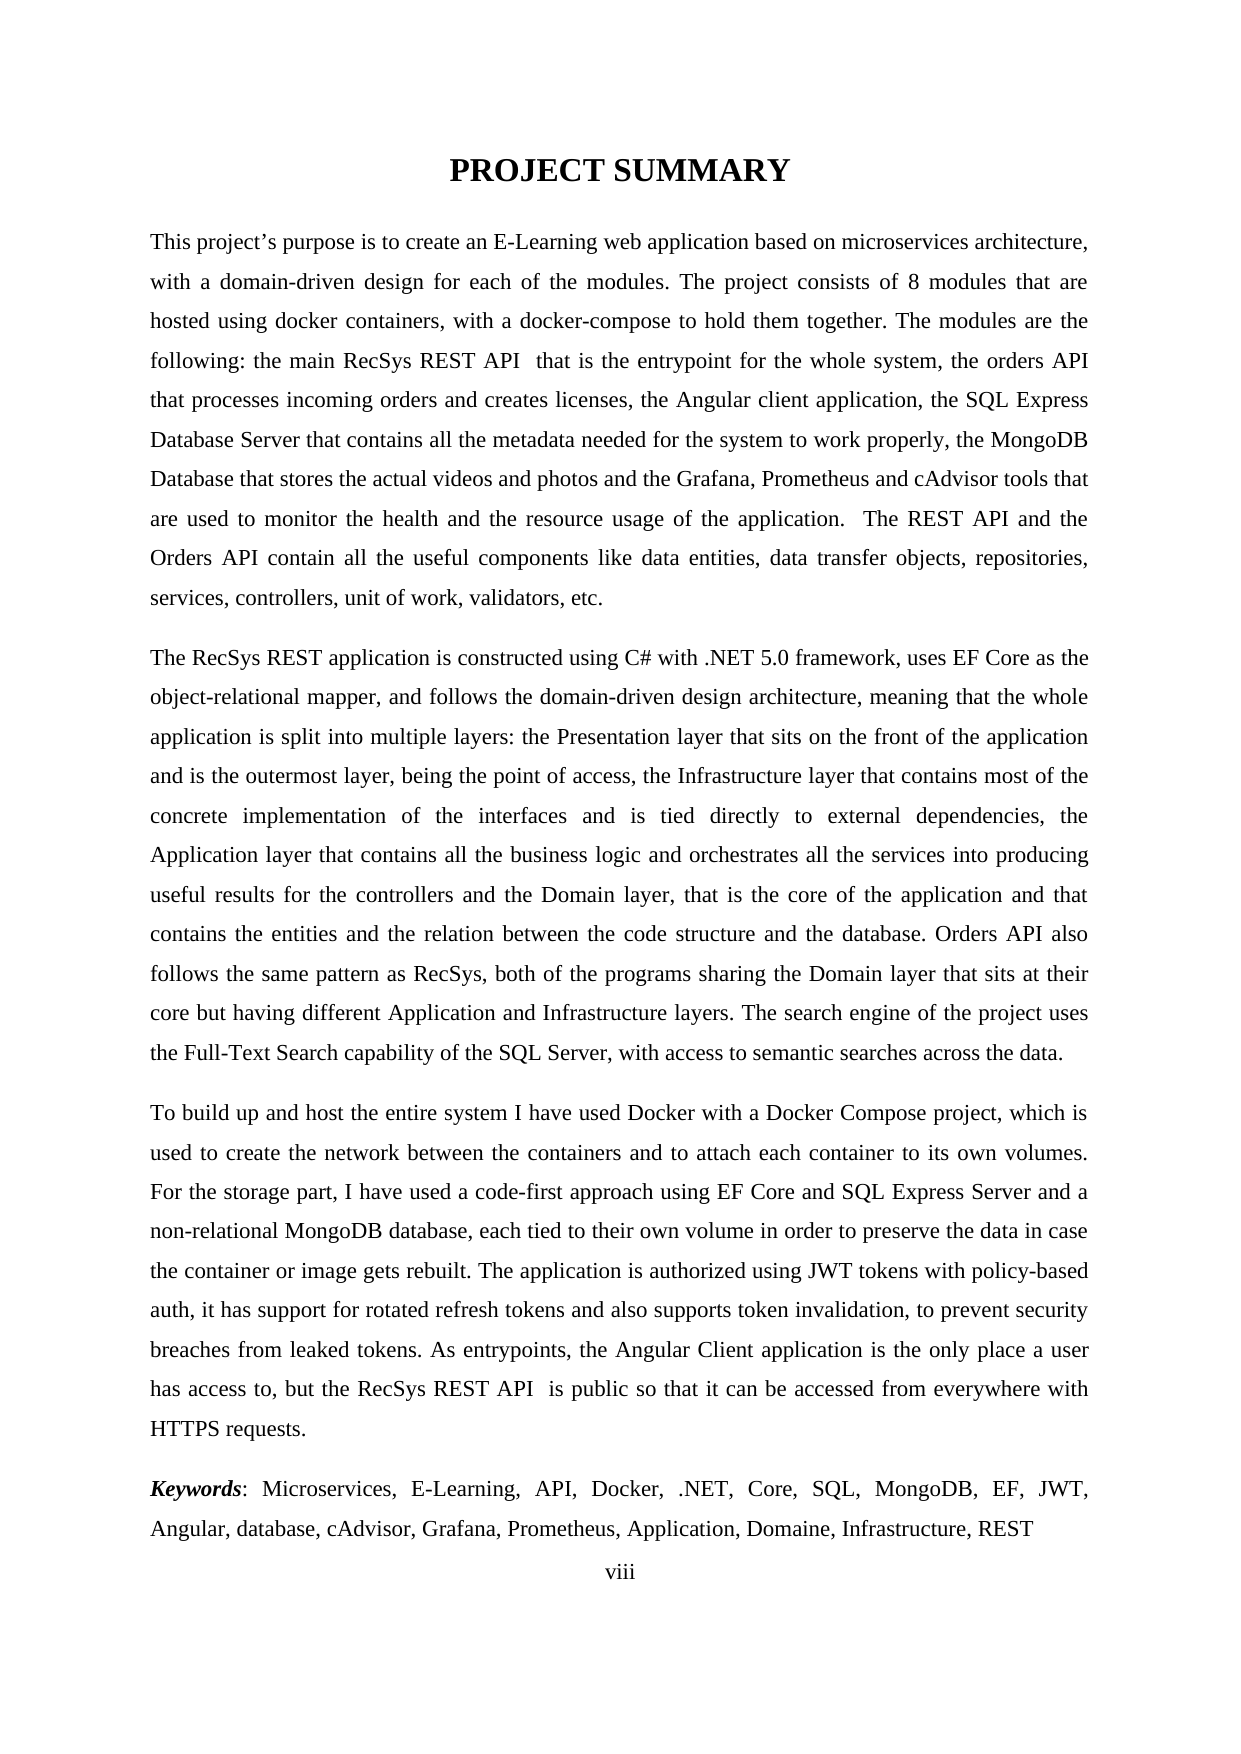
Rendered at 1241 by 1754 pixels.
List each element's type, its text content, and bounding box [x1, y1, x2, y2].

text Keywords: Microservices, E-Learning, API, Docker, .NET, Core, SQL, MongoDB, EF, JWT, Angular, database, cAdvisor, Grafana, Prometheus, Application, Domaine, Infrastructure, REST [150, 1475, 1090, 1541]
text The RecSys REST application is constructed using C# with .NET 5.0 framework, uses EF Core as the object-relational mapper, and follows the domain-driven design architecture, meaning that the whole application is split into multiple layers: the Presentation layer that sits on the front of the application and is the outermost layer, being the point of access, the Infrastructure layer that contains most of the concrete implementation of the interfaces and is tied directly to external dependencies, the Application layer that contains all the business logic and orchestrates all the services into producing useful results for the controllers and the Domain layer, that is the core of the application and that contains the entities and the relation between the code structure and the database. Orders API also follows the same pattern as RecSys, both of the programs sharing the Domain layer that sits at their core but having different Application and Infrastructure layers. The search engine of the project uses the Full-Text Search capability of the SQL Server, with access to semantic searches across the data. [150, 644, 1090, 1065]
text To build up and host the entire system I have used Docker with a Docker Compose project, which is used to create the network between the containers and to attach each container to its own volumes. For the storage part, I have used a code-first approach using EF Core and SQL Express Server and a non-relational MongoDB database, each tied to their own volume in order to preserve the data in case the container or image gets rebuilt. The application is authorized using JWT tokens with policy-based auth, it has support for rotated refresh tokens and also supports token invalidation, to prevent security breaches from leaked tokens. As entrypoints, the Angular Client application is the only place a user has access to, but the RecSys REST API is public so that it can be accessed from everywhere with HTTPS requests. [150, 1099, 1090, 1441]
text This project’s purpose is to create an E-Learning web application based on microservices architecture, with a domain-driven design for each of the modules. The project consists of 8 modules that are hosted using docker containers, with a docker-compose to hold them together. The modules are the following: the main RecSys REST API that is the entrypoint for the whole system, the orders API that processes incoming orders and creates licenses, the Angular client application, the SQL Express Database Server that contains all the metadata needed for the system to work properly, the MongoDB Database that stores the actual videos and photos and the Grafana, Prometheus and cAdvisor tools that are used to monitor the health and the resource usage of the application. The REST API and the Orders API contain all the useful components like data entities, data transfer objects, repositories, services, controllers, unit of work, validators, etc. [150, 228, 1090, 610]
text PROJECT SUMMARY [150, 150, 1090, 188]
